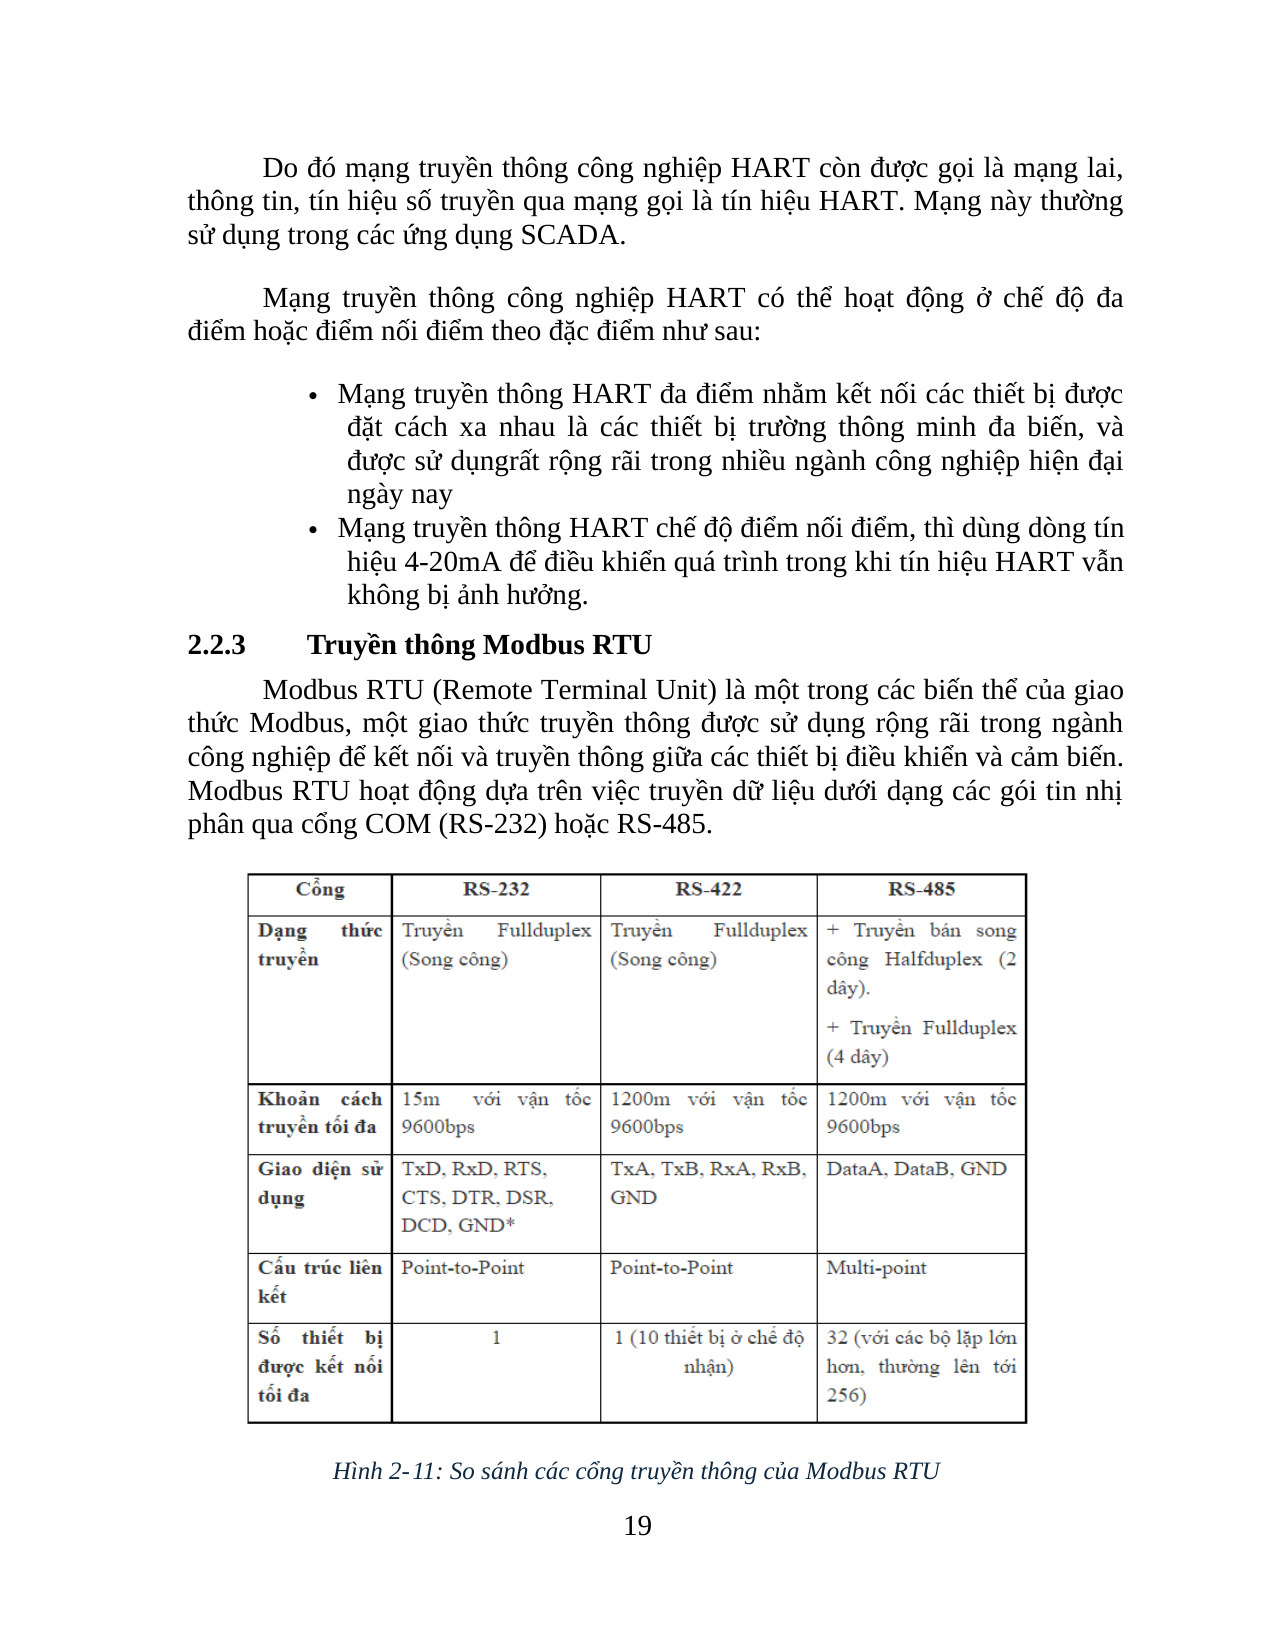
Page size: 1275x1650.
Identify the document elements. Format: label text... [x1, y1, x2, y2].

text Mạng truyền thông công nghiệp HART có thể hoạt động ở chế độ đa điểm hoặc điểm nối điểm theo đặc điểm như sau: [187, 280, 1125, 347]
list Mạng truyền thông HART chế độ điểm nối điểm, thì dùng dòng tín hiệu 4-20mA để điều khiển quá trình trong khi tín hiệu HART vẫn không bị ảnh hưởng. [309, 510, 1125, 611]
subtitle 2.2.3 Truyền thông Modbus RTU [187, 627, 1125, 661]
text Modbus RTU (Remote Terminal Unit) là một trong các biến thể của giao thức Modbus, một giao thức truyền thông được sử dụng rộng rãi trong ngành công nghiệp để kết nối và truyền thông giữa các thiết bị điều khiển và cảm biến. Modbus RTU hoạt động dựa trên việc truyền dữ liệu dưới dạng các gói tin nhị phân qua cổng COM (RS-232) hoặc RS-485. [187, 672, 1125, 840]
text Do đó mạng truyền thông công nghiệp HART còn được gọi là mạng lai, thông tin, tín hiệu số truyền qua mạng gọi là tín hiệu HART. Mạng này thường sử dụng trong các ứng dụng SCADA. [187, 150, 1125, 251]
text Hình 2-11: So sánh các cổng truyền thông của Modbus RTU [150, 1456, 1125, 1485]
list Mạng truyền thông HART đa điểm nhằm kết nối các thiết bị được đặt cách xa nhau là các thiết bị trường thông minh đa biến, và được sử dụngrất rộng rãi trong nhiều ngành công nghiệp hiện đại ngày nay [309, 376, 1125, 510]
picture [244, 871, 1031, 1425]
